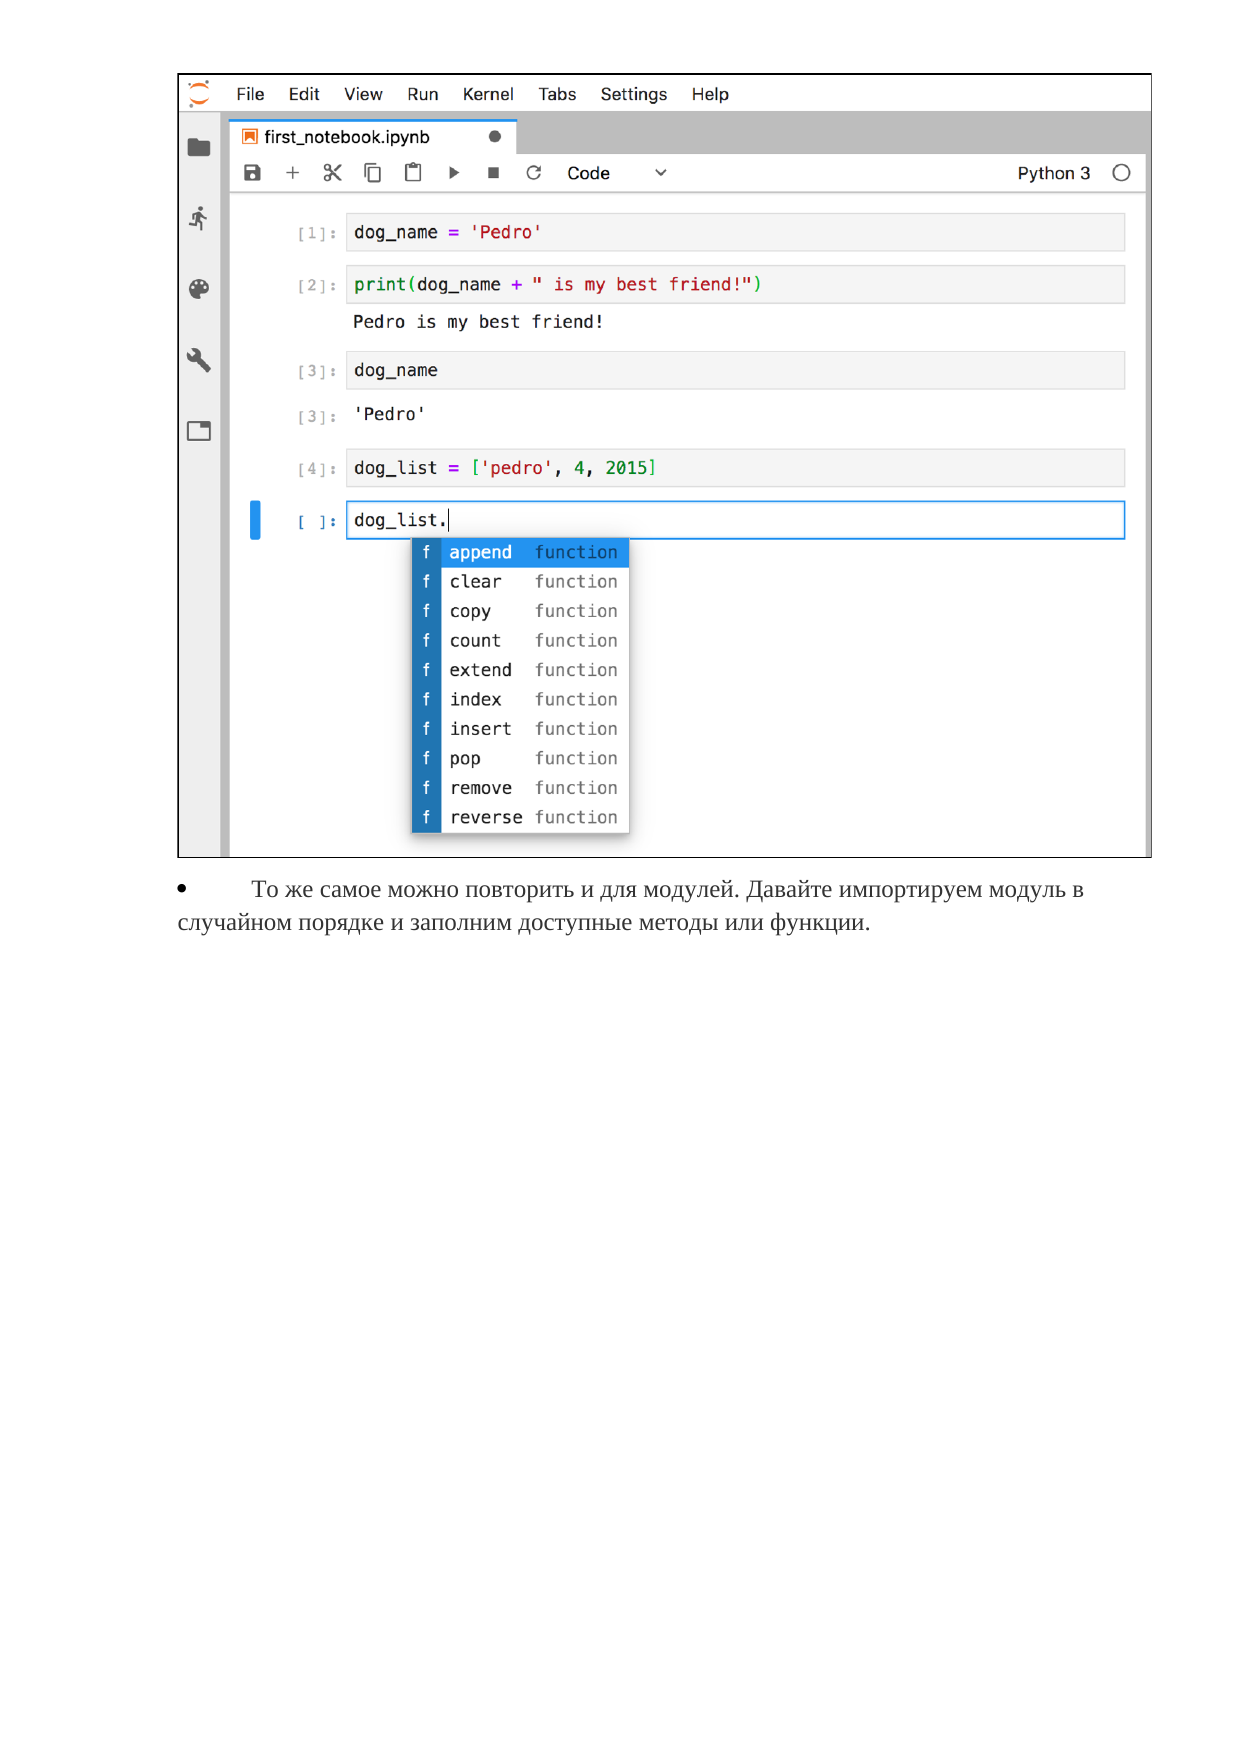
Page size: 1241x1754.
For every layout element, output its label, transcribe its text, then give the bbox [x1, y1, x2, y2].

list То же самое можно повторить и для модулей. Давайте импортируем модуль в случайном порядке и заполним доступные методы или функции. [177, 874, 1152, 936]
picture [177, 73, 1152, 858]
